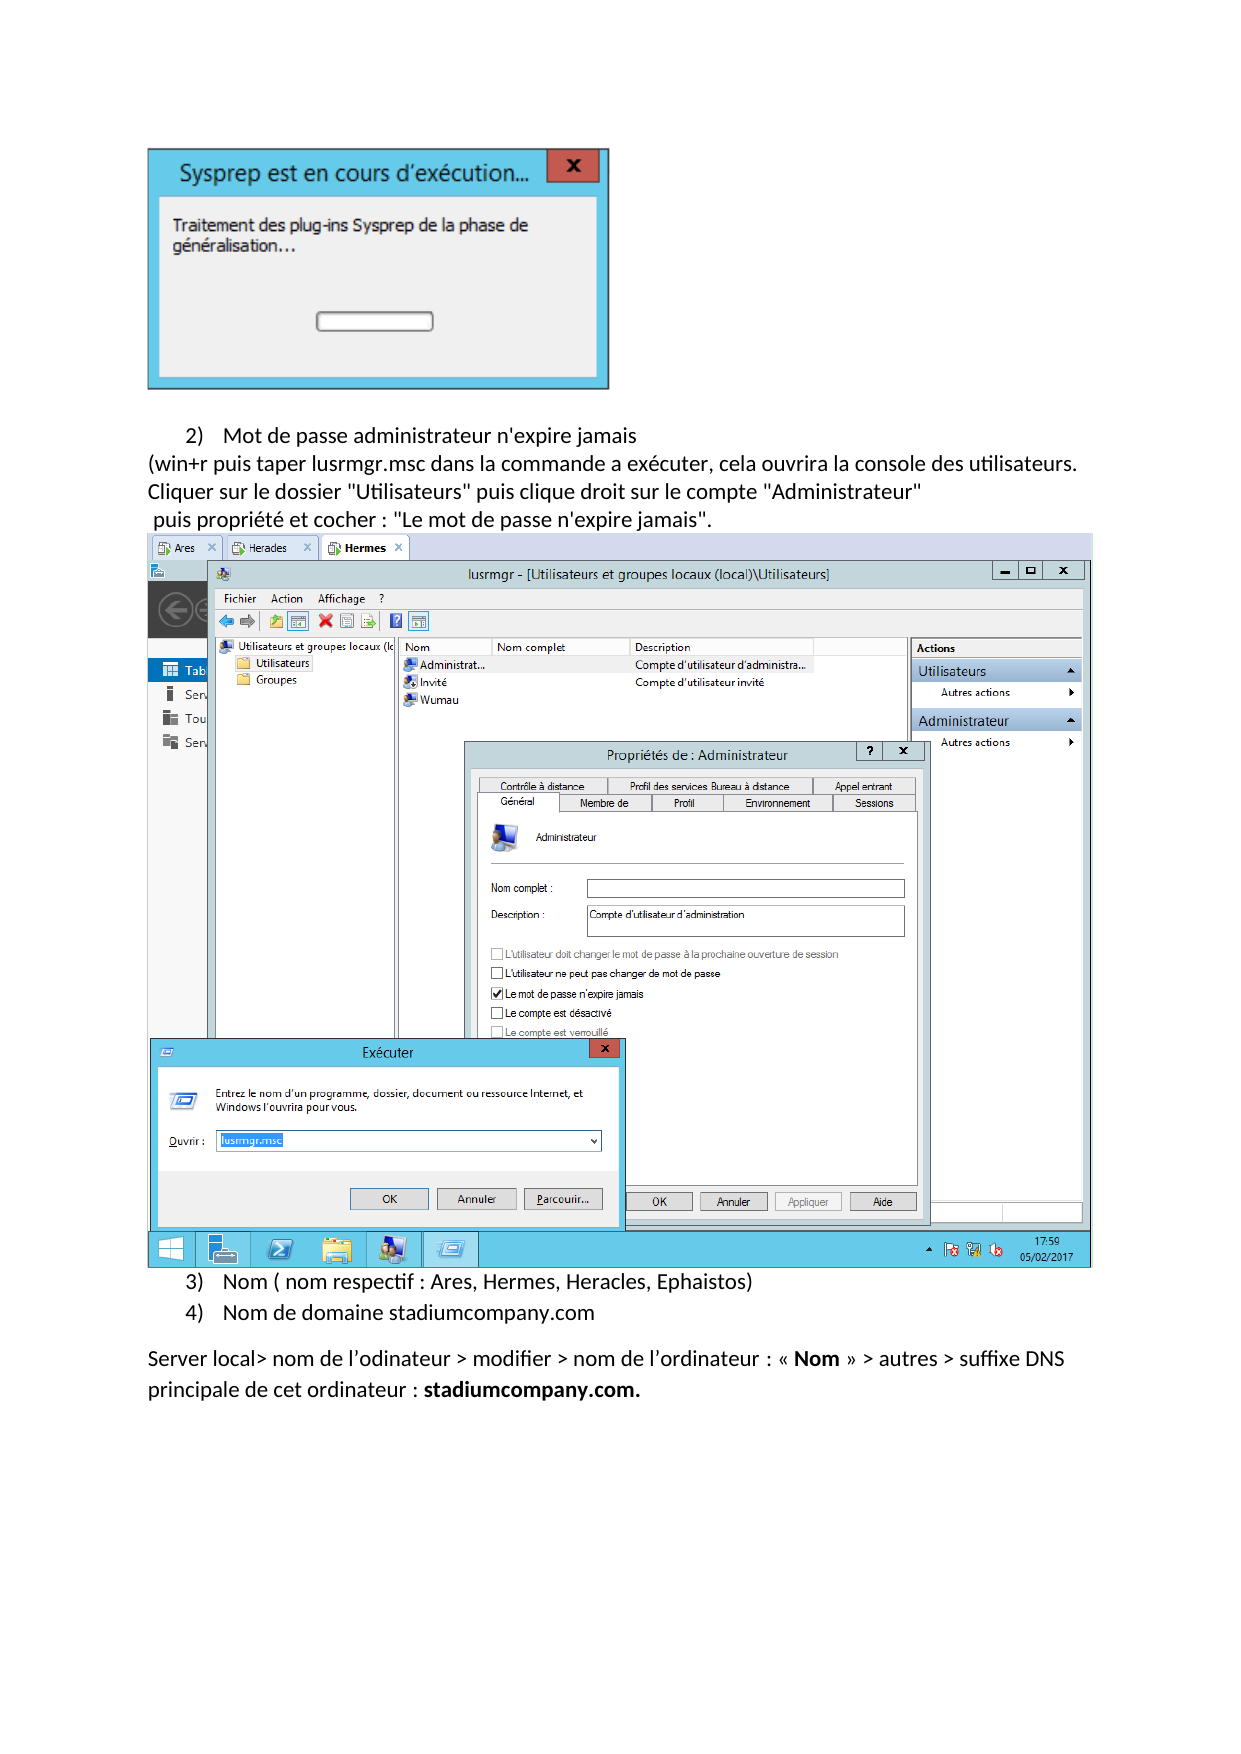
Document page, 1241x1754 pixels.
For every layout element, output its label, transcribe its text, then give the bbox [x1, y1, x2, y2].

picture [147, 147, 611, 393]
list Mot de passe administrateur n'expire jamais [185, 421, 1093, 449]
text puis propriété et cocher : "Le mot de passe n'expire jamais". [148, 505, 1093, 533]
picture [147, 533, 1093, 1268]
text (win+r puis taper lusrmgr.msc dans la commande a exécuter, cela ouvrira la console des utilisateurs. Cliquer sur le dossier "Utilisateurs" puis clique droit sur le compte "Administrateur" [148, 449, 1093, 505]
text Server local> nom de l’odinateur > modifier > nom de l’ordinateur : « Nom » > autres > suffixe DNS principale de cet ordinateur : stadiumcompany.com. [148, 1344, 1093, 1403]
list Nom ( nom respectif : Ares, Hermes, Heracles, Ephaistos) [185, 1268, 1093, 1296]
list Nom de domaine stadiumcompany.com [185, 1298, 1093, 1326]
